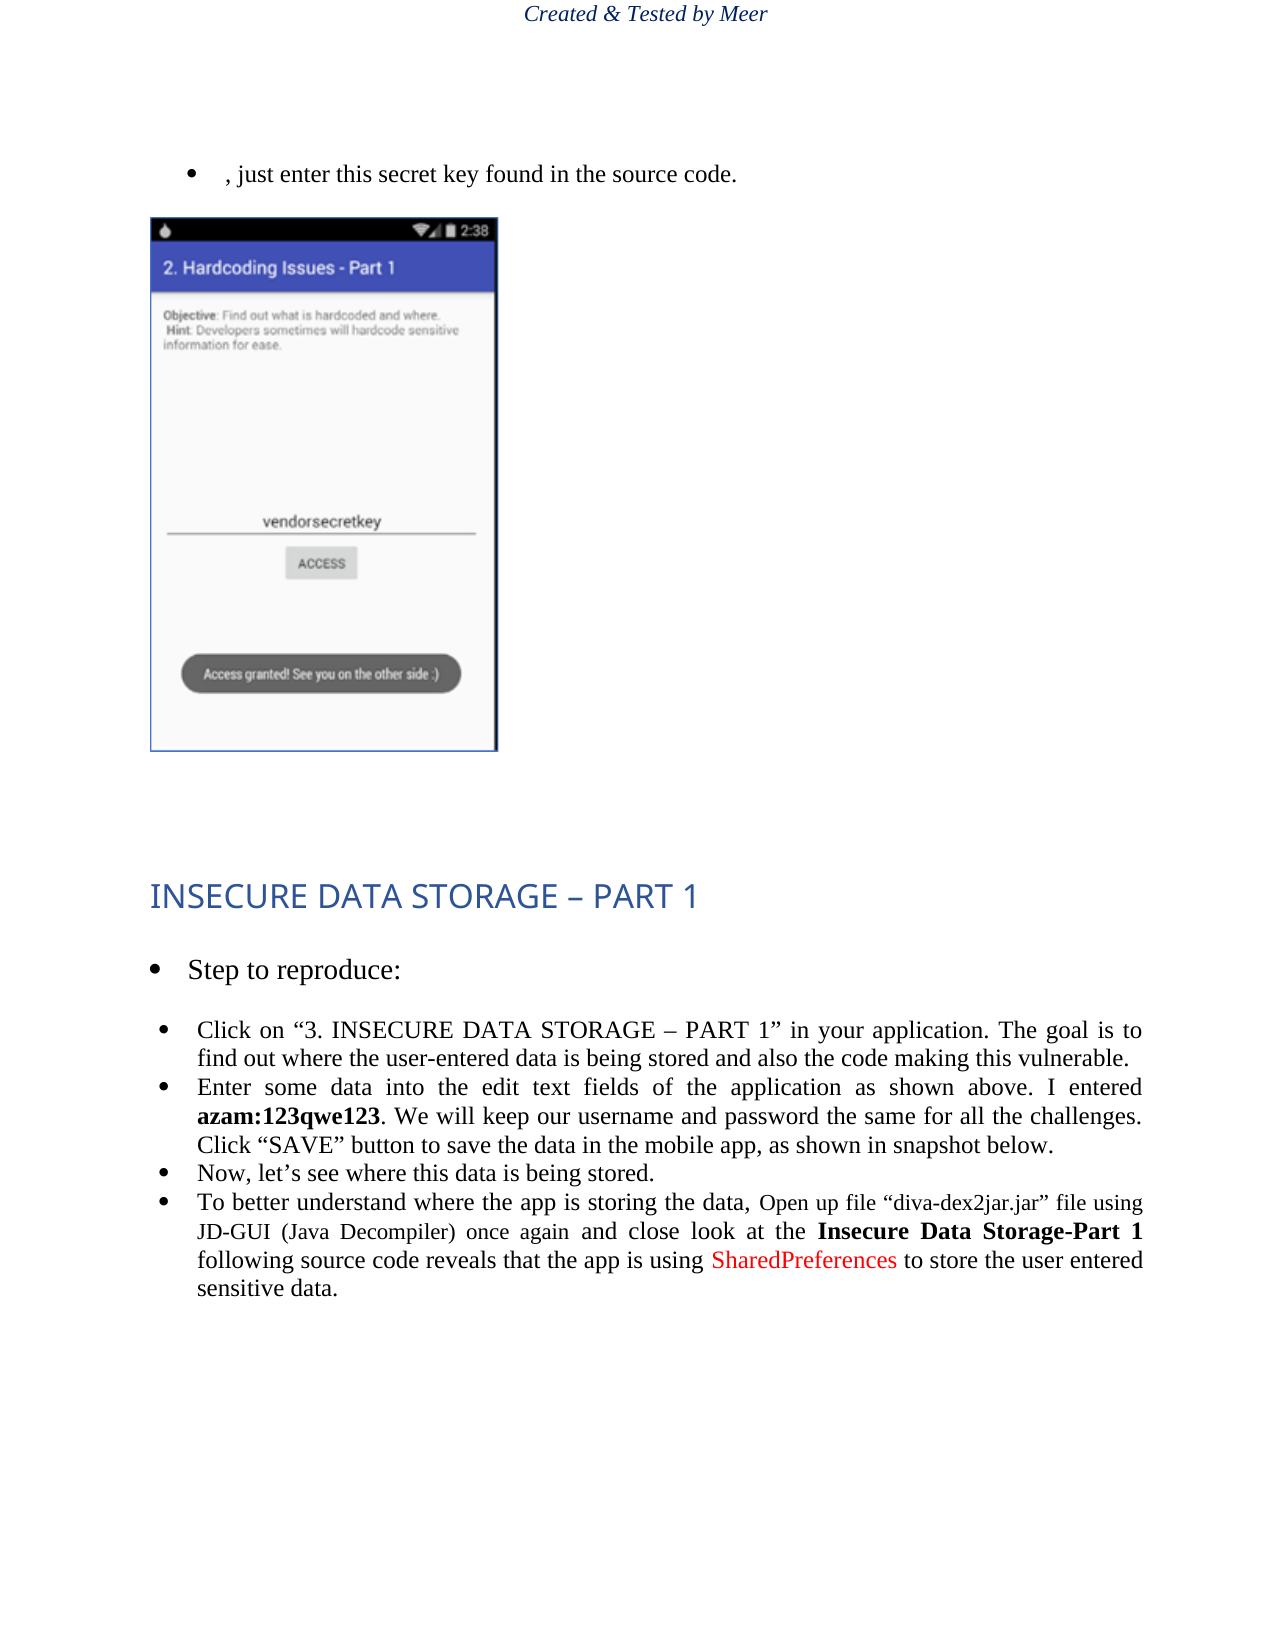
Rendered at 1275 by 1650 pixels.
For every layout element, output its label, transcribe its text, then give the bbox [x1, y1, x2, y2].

picture [150, 1173, 1107, 1650]
list , just enter this secret key found in the source code. [187, 675, 1144, 704]
list Step to reproduce: [150, 933, 1144, 967]
list Enter some data into the edit text fields of the application as shown above. I entered azam:123qwe123. We will keep our username and password the same for all the challenges. Click “SAVE” button to save the data in the mobile app, as shown in snapshot below. [159, 1083, 1144, 1169]
subtitle INSECURE DATA STORAGE – PART 1 [150, 854, 1144, 899]
list Click on “3. INSECURE DATA STORAGE – PART 1” in your application. The goal is to find out where the user-entered data is being stored and also the code making this vulnerable. [159, 996, 1144, 1053]
